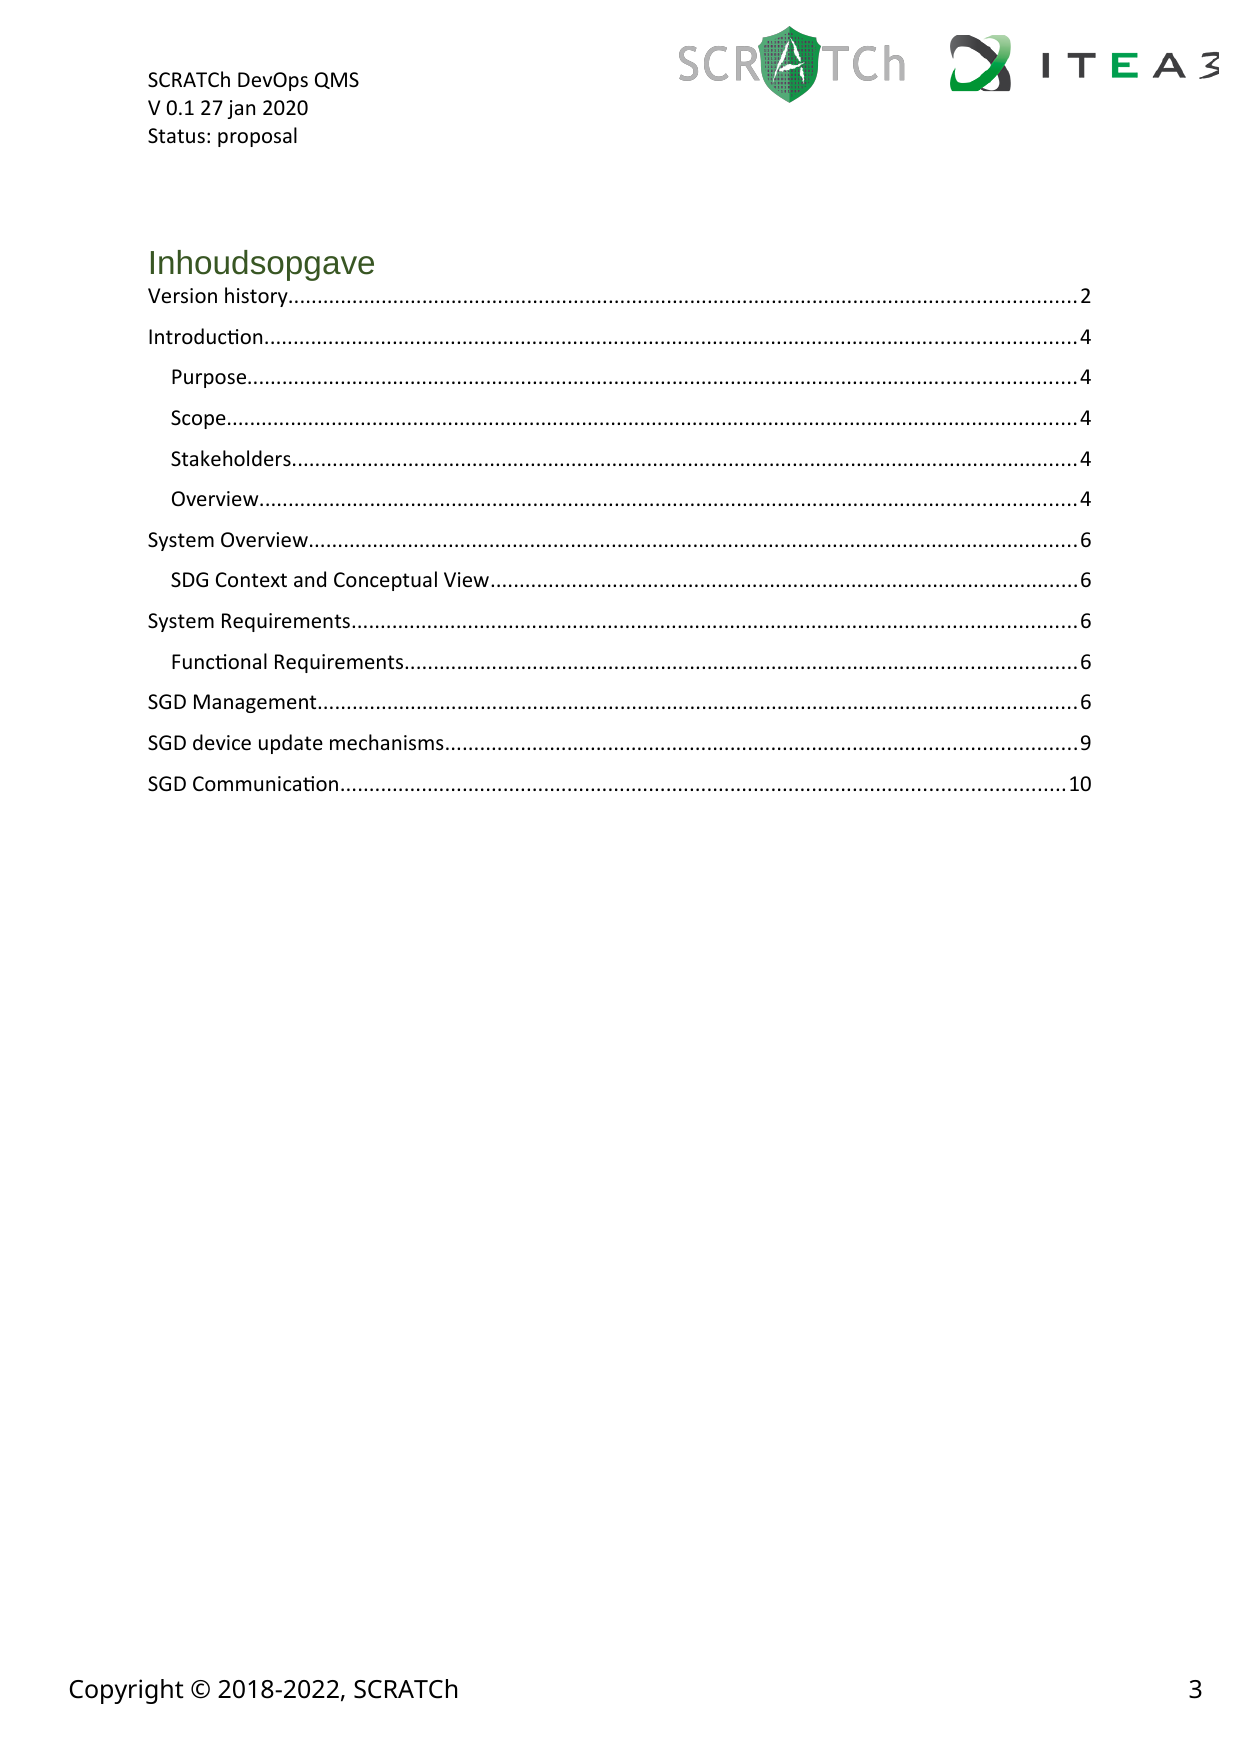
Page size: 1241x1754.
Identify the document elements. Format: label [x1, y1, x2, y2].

picture [671, 21, 913, 106]
picture [950, 35, 1219, 92]
